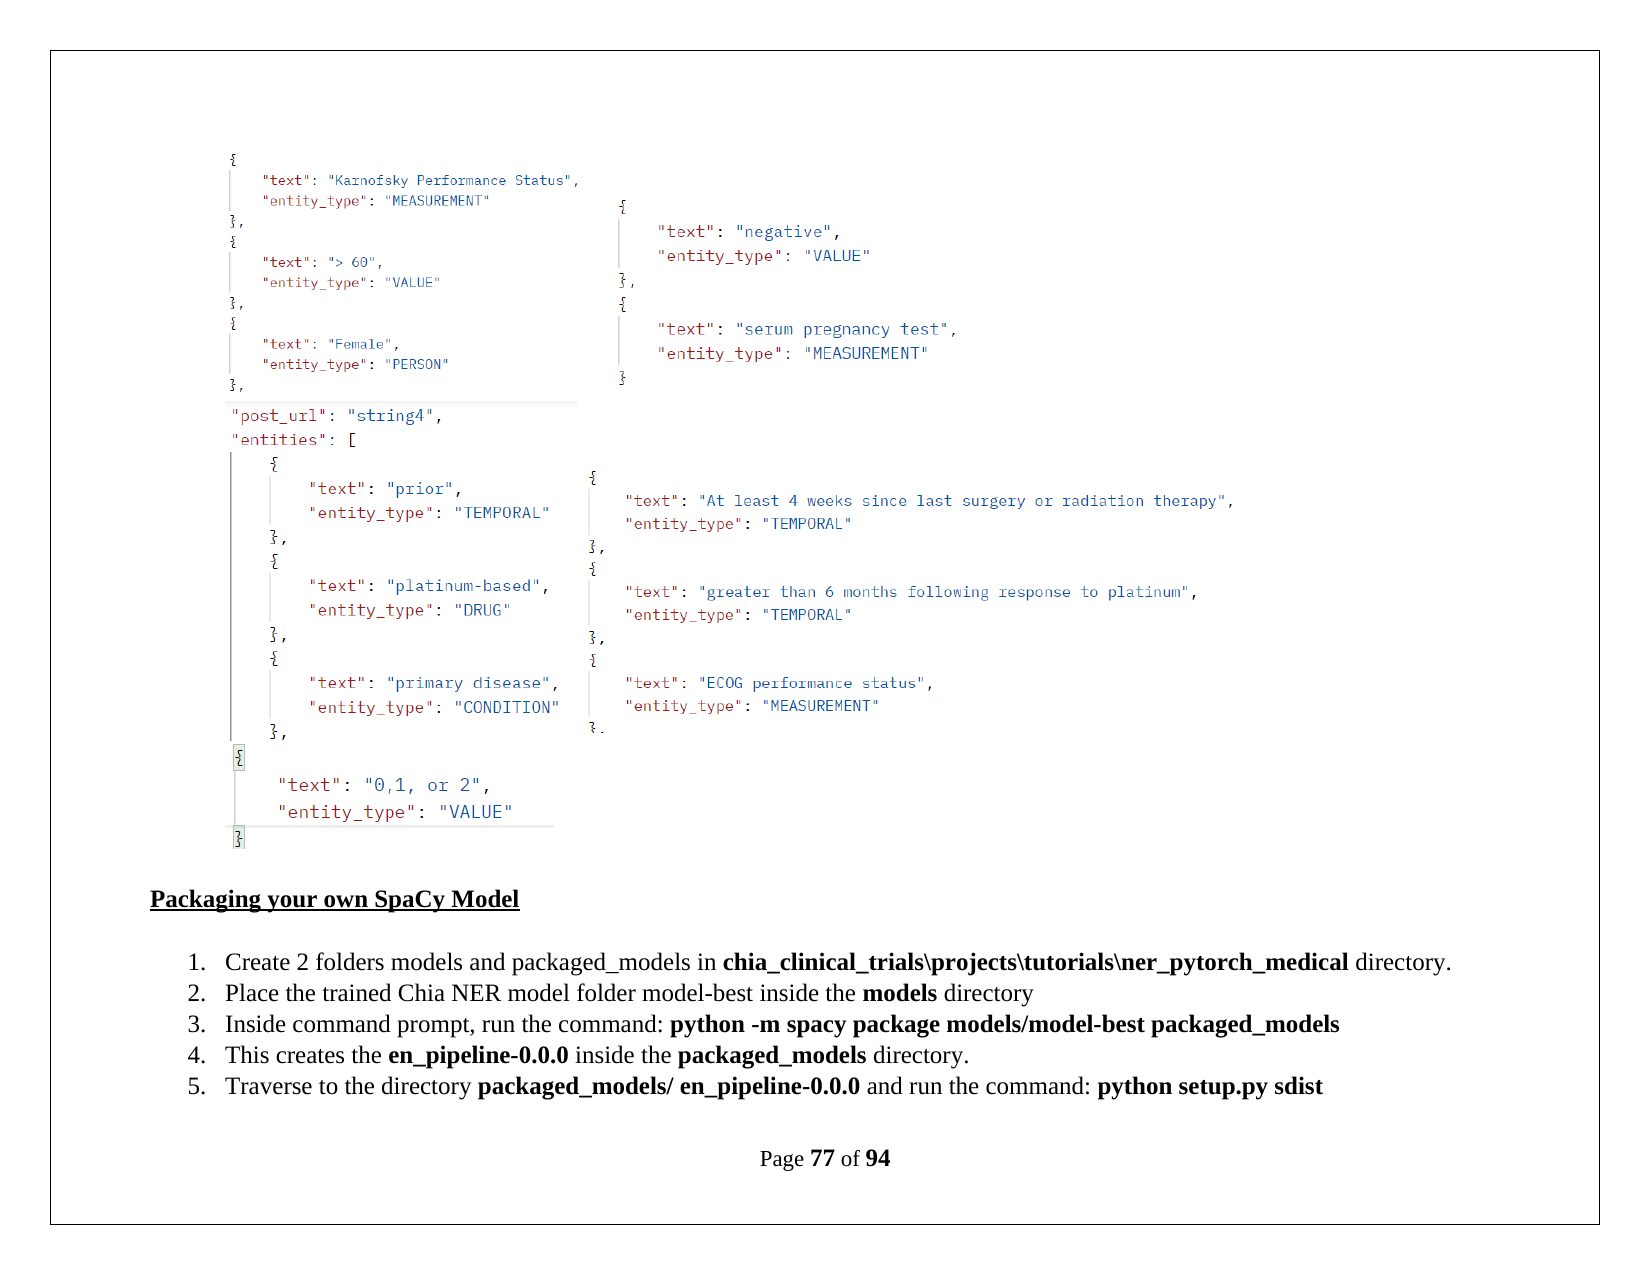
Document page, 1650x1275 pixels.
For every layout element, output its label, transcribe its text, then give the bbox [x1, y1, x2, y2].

list This creates the en_pipeline-0.0.0 inside the packaged_models directory. [187, 1040, 1500, 1068]
text Packaging your own SpaCy Model [150, 884, 1500, 913]
picture [225, 150, 970, 399]
list Inside command prompt, run the command: python -m spacy package models/model-best packaged_models [187, 1009, 1500, 1037]
list Traverse to the directory packaged_models/ en_pipeline-0.0.0 and run the command: python setup.py sdist [187, 1071, 1500, 1099]
list Create 2 folders models and packaged_models in chia_clinical_trials\projects\tutorials\ner_pytorch_medical directory. [187, 947, 1500, 975]
list Place the trained Chia NER model folder model-best inside the models directory [187, 978, 1500, 1006]
picture [225, 401, 1246, 741]
picture [225, 743, 554, 852]
